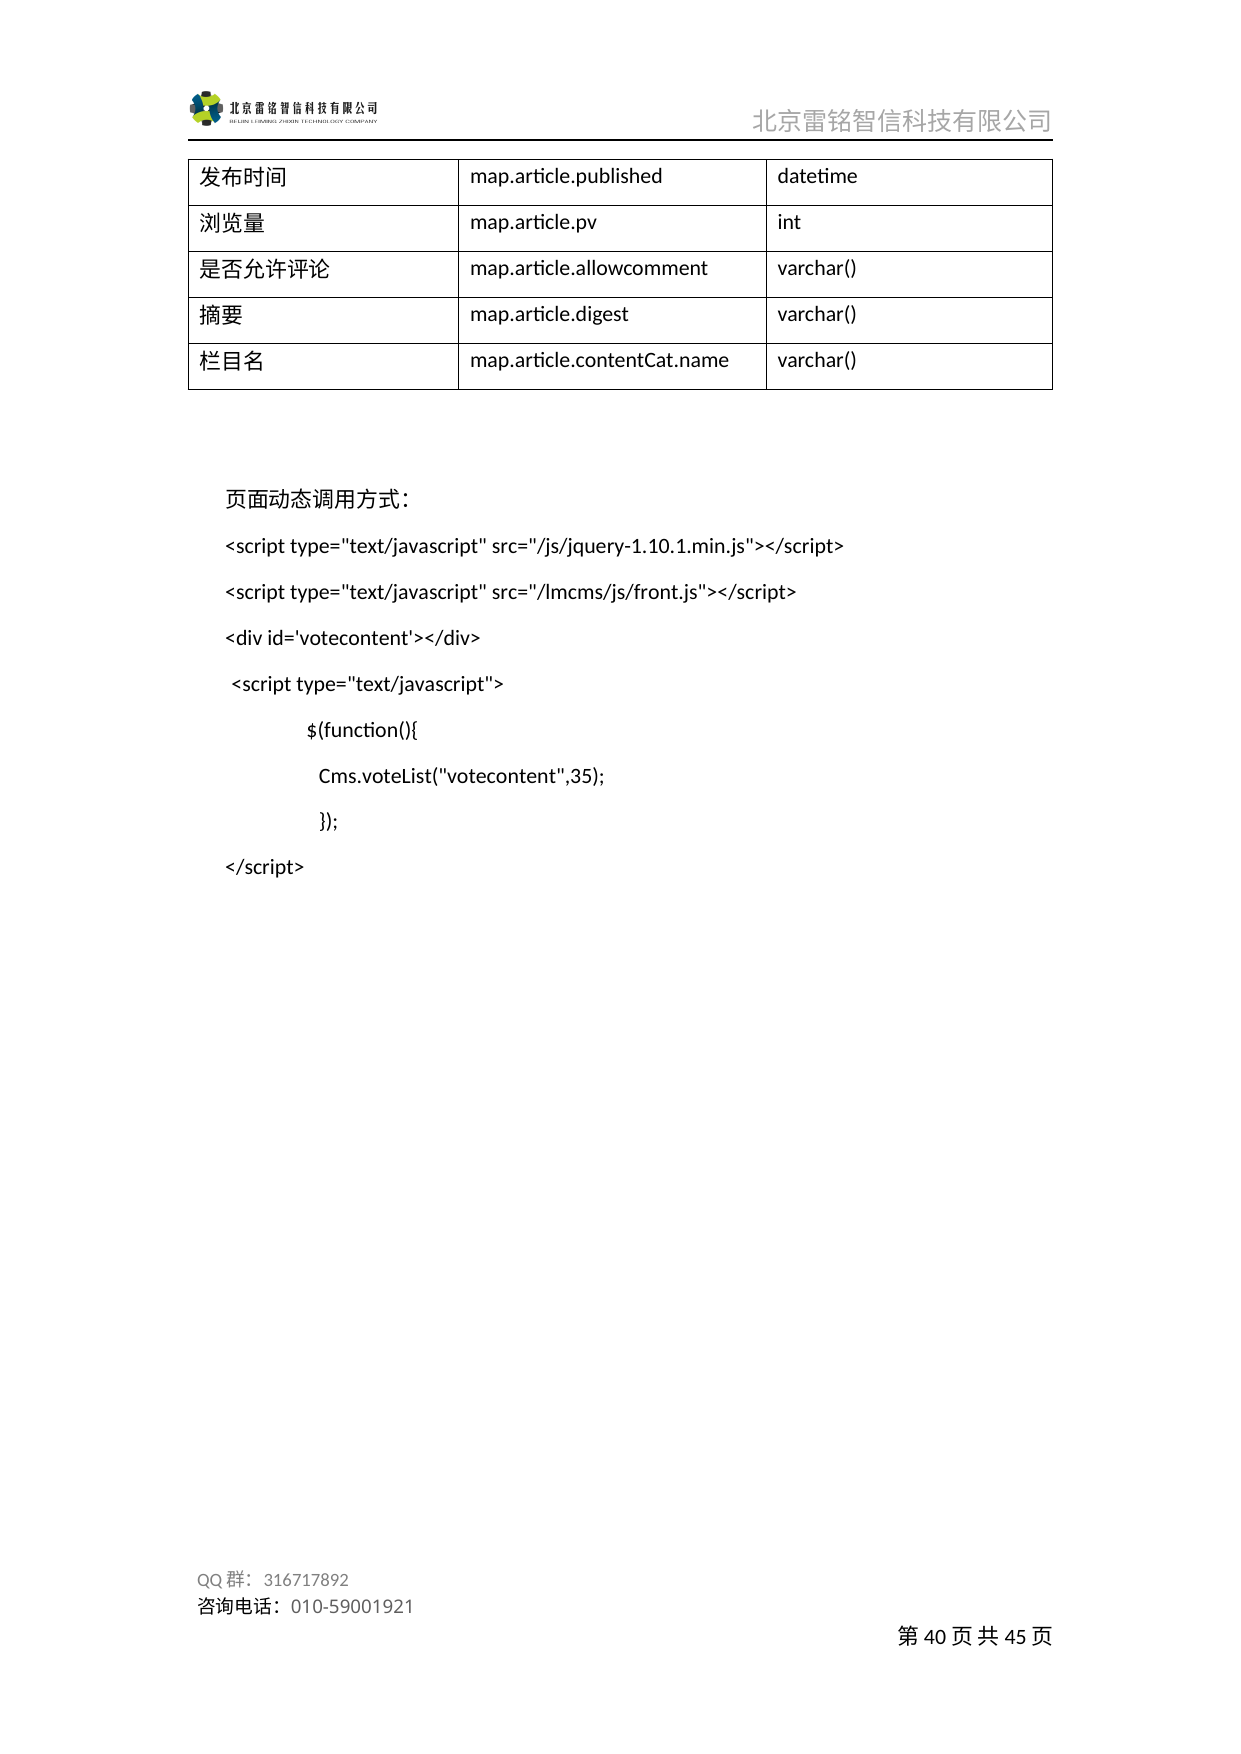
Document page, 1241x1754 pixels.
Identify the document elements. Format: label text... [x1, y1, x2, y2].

text <script type="text/javascript"> [225, 667, 1053, 700]
table_cell 浏览量 [189, 206, 458, 251]
table_cell int [767, 206, 1052, 251]
table_cell map.article.allowcomment [459, 252, 766, 297]
text $(function(){ [262, 713, 1053, 746]
table_cell varchar() [767, 298, 1052, 343]
text 页面动态调用方式： [225, 481, 1053, 514]
table_cell 栏目名 [189, 344, 458, 389]
text <script type="text/javascript" src="/js/jquery-1.10.1.min.js"></script> [225, 530, 1053, 562]
text <script type="text/javascript" src="/lmcms/js/front.js"></script> [225, 576, 1053, 608]
table_cell 摘要 [189, 298, 458, 343]
table_cell varchar() [767, 344, 1052, 389]
picture [187, 88, 380, 130]
text <div id='votecontent'></div> [225, 621, 1053, 654]
text Cms.voteList("votecontent",35); [306, 759, 1053, 791]
table_cell varchar() [767, 252, 1052, 297]
table_cell map.article.contentCat.name [459, 344, 766, 389]
table_cell 是否允许评论 [189, 252, 458, 297]
table_cell map.article.published [459, 160, 766, 204]
table_cell datetime [767, 160, 1052, 204]
table_cell map.article.digest [459, 298, 766, 343]
text </script> [225, 851, 1053, 883]
text }); [225, 805, 1053, 837]
table_cell map.article.pv [459, 206, 766, 251]
table_cell 发布时间 [189, 160, 458, 204]
